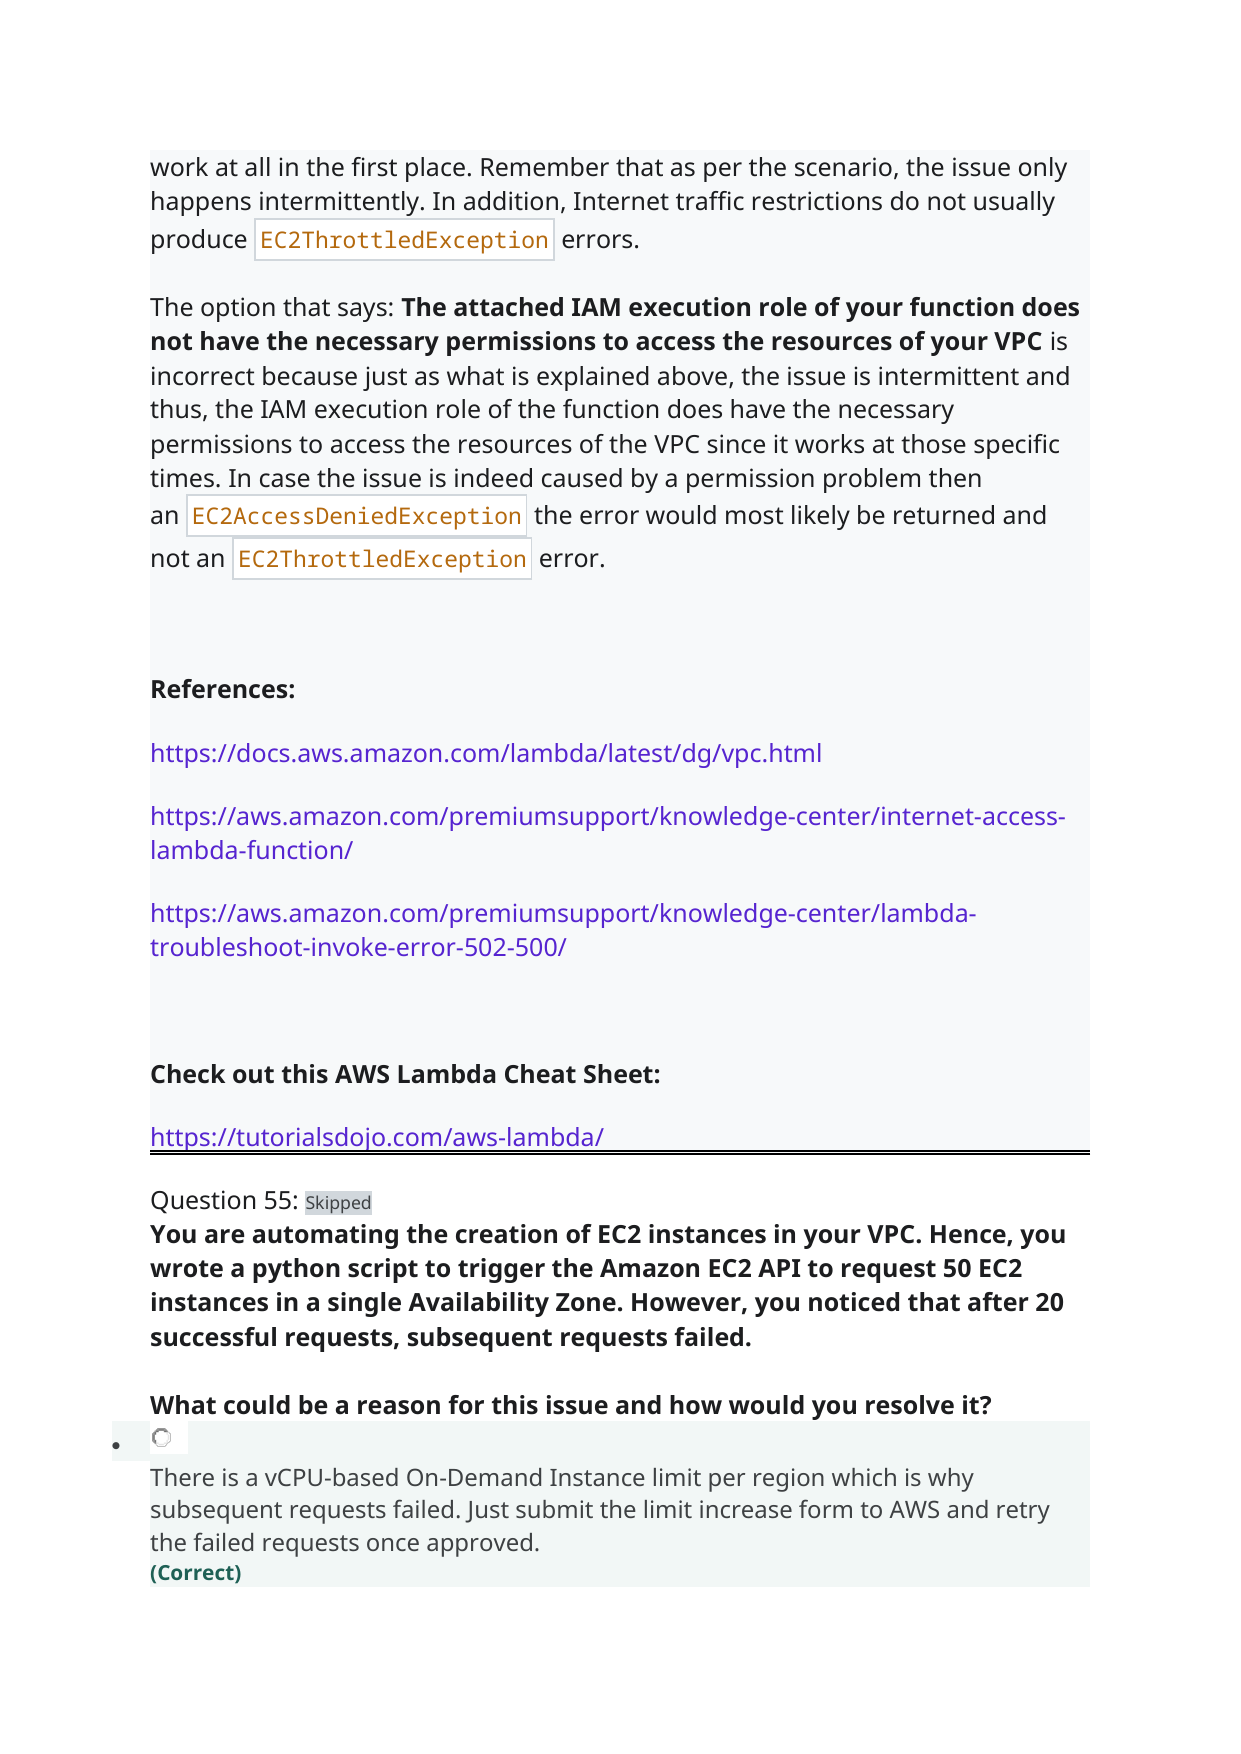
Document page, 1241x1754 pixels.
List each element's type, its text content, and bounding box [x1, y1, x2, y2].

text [150, 150, 1090, 261]
text Check out this AWS Lambda Cheat Sheet: [150, 1056, 1090, 1091]
text There is a vCPU-based On-Demand Instance limit per region which is why subsequent requests failed. Just submit the limit increase form to AWS and retry the failed requests once approved. [150, 1461, 1090, 1558]
text You are automating the creation of EC2 instances in your VPC. Hence, you wrote a python script to trigger the Amazon EC2 API to request 50 EC2 instances in a single Availability Zone. However, you noticed that after 20 successful requests, subsequent requests failed. What could be a reason for this issue and how would you resolve it? [150, 1217, 1090, 1421]
text https://aws.amazon.com/premiumsupport/knowledge-center/lambda-troubleshoot-invoke-error-502-500/ [150, 896, 1090, 964]
text https://tutorialsdojo.com/aws-lambda/ [150, 1120, 1090, 1150]
text https://aws.amazon.com/premiumsupport/knowledge-center/internet-access-lambda-function/ [150, 799, 1090, 867]
text The option that says: The attached IAM execution role of your function does not have the necessary permissions to access the resources of your VPC is incorrect because just as what is explained above, the issue is intermittent and thus, the IAM execution role of the function does have the necessary permissions to access the resources of the VPC since it works at those specific times. In case the issue is indeed caused by a permission problem then an EC2AccessDeniedException the error would most likely be returned and not an EC2ThrottledException error. [150, 290, 1090, 580]
text References: [150, 672, 1090, 706]
list ​ [112, 1421, 1090, 1461]
text https://docs.aws.amazon.com/lambda/latest/dg/vpc.html [150, 735, 1090, 769]
text (Correct) [150, 1558, 1090, 1587]
text Question 55: Skipped [150, 1183, 1090, 1217]
